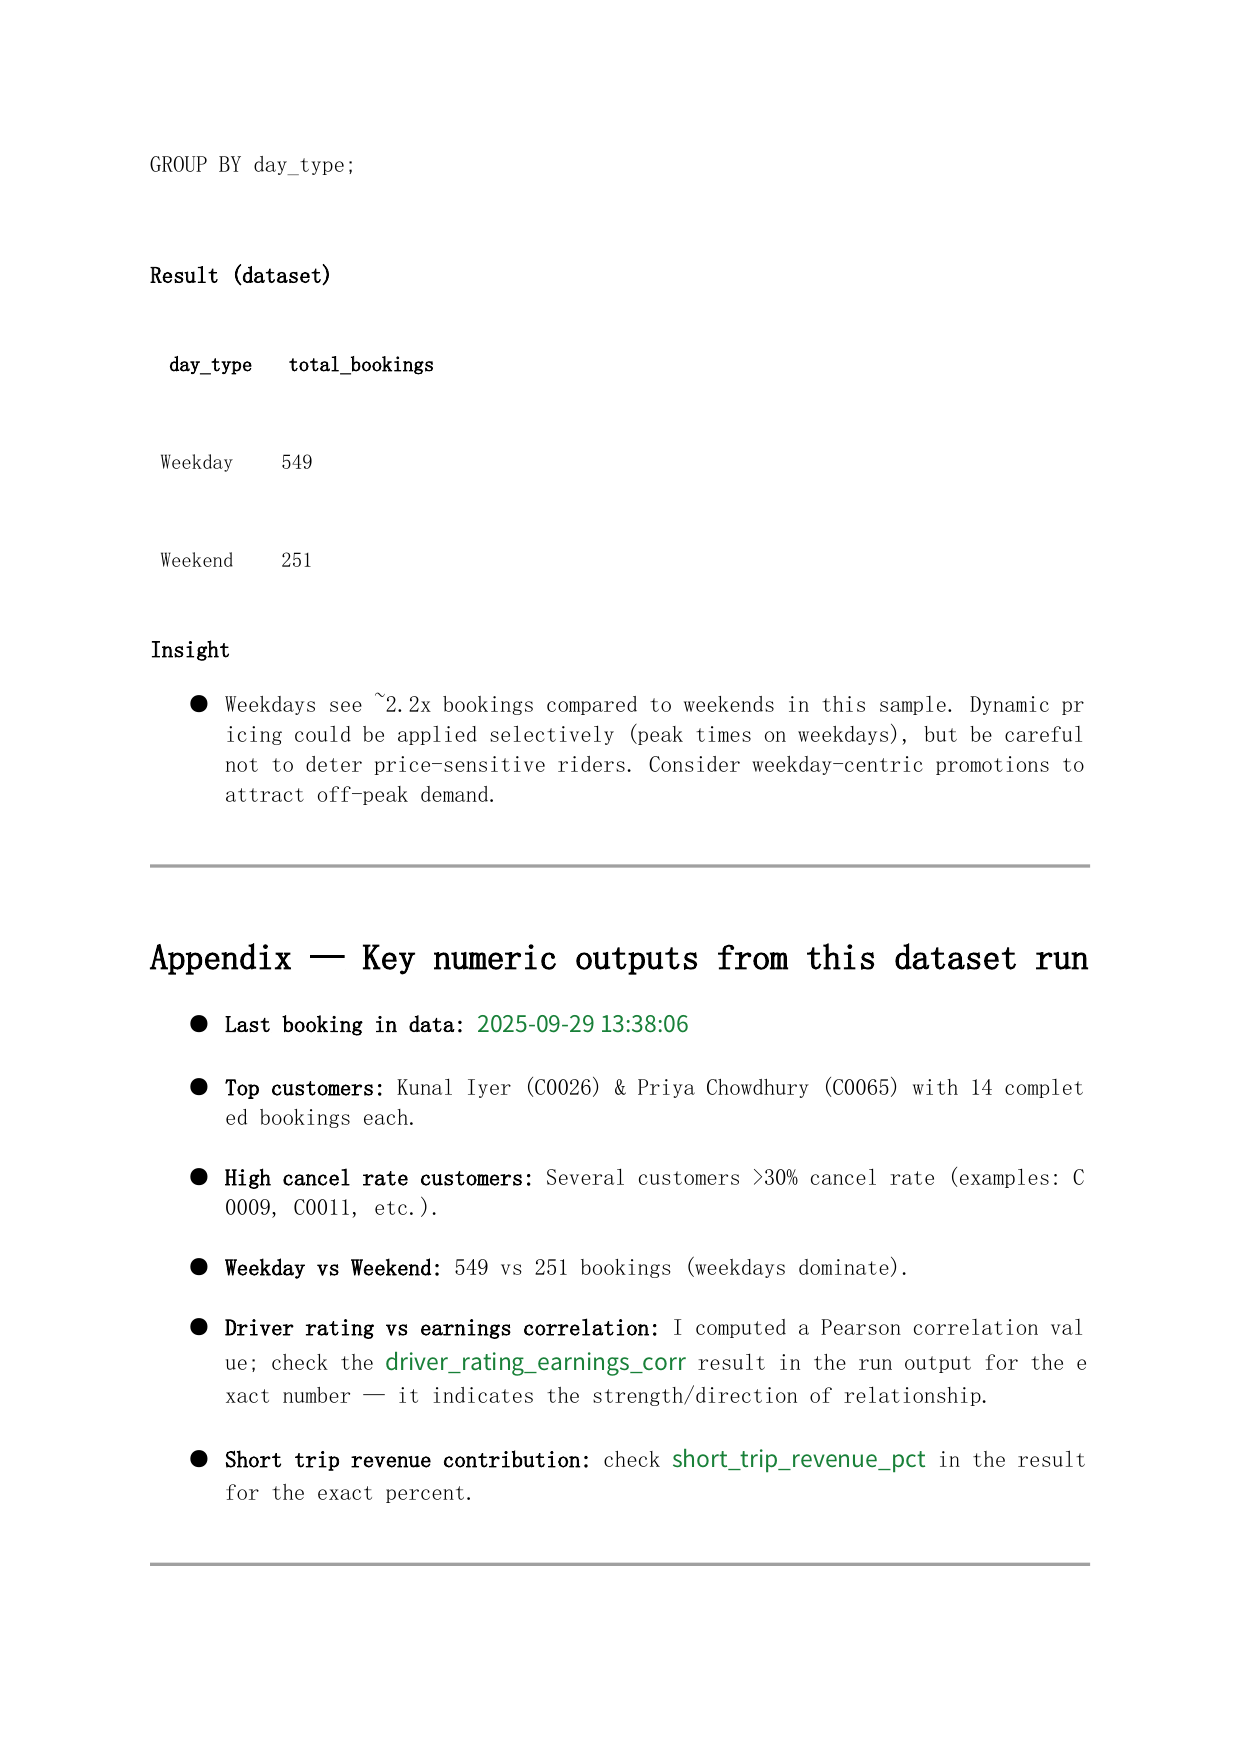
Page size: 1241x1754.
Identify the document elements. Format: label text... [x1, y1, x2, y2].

subtitle Appendix — Key numeric outputs from this dataset run [150, 934, 1090, 974]
text Result (dataset) [150, 260, 1090, 286]
text GROUP BY day_type; [150, 150, 1090, 176]
table_cell 549 [271, 413, 451, 511]
list High cancel rate customers: Several customers >30% cancel rate (examples: C0009, C0011, etc.). [187, 1162, 1090, 1249]
table_cell 251 [271, 511, 451, 609]
table_cell Weekday [150, 413, 271, 511]
list Last booking in data: 2025-09-29 13:38:06 [187, 1005, 1090, 1069]
list Top customers: Kunal Iyer (C0026) & Priya Chowdhury (C0065) with 14 completed bookings each. [187, 1072, 1090, 1159]
list Driver rating vs earnings correlation: I computed a Pearson correlation value; check the driver_rating_earnings_corr result in the run output for the exact number — it indicates the strength/direction of relationship. [187, 1312, 1090, 1437]
list Short trip revenue contribution: check short_trip_revenue_pct in the result for the exact percent. [187, 1441, 1090, 1534]
table_header total_bookings [271, 315, 451, 413]
list Weekdays see ~2.2x bookings compared to weekends in this sample. Dynamic pricing could be applied selectively (peak times on weekdays), but be careful not to deter price-sensitive riders. Consider weekday-centric promotions to attract off-peak demand. [187, 689, 1090, 836]
text Insight [150, 634, 1090, 661]
list Weekday vs Weekend: 549 vs 251 bookings (weekdays dominate). [187, 1252, 1090, 1309]
table_cell Weekend [150, 511, 271, 609]
table_header day_type [150, 315, 271, 413]
